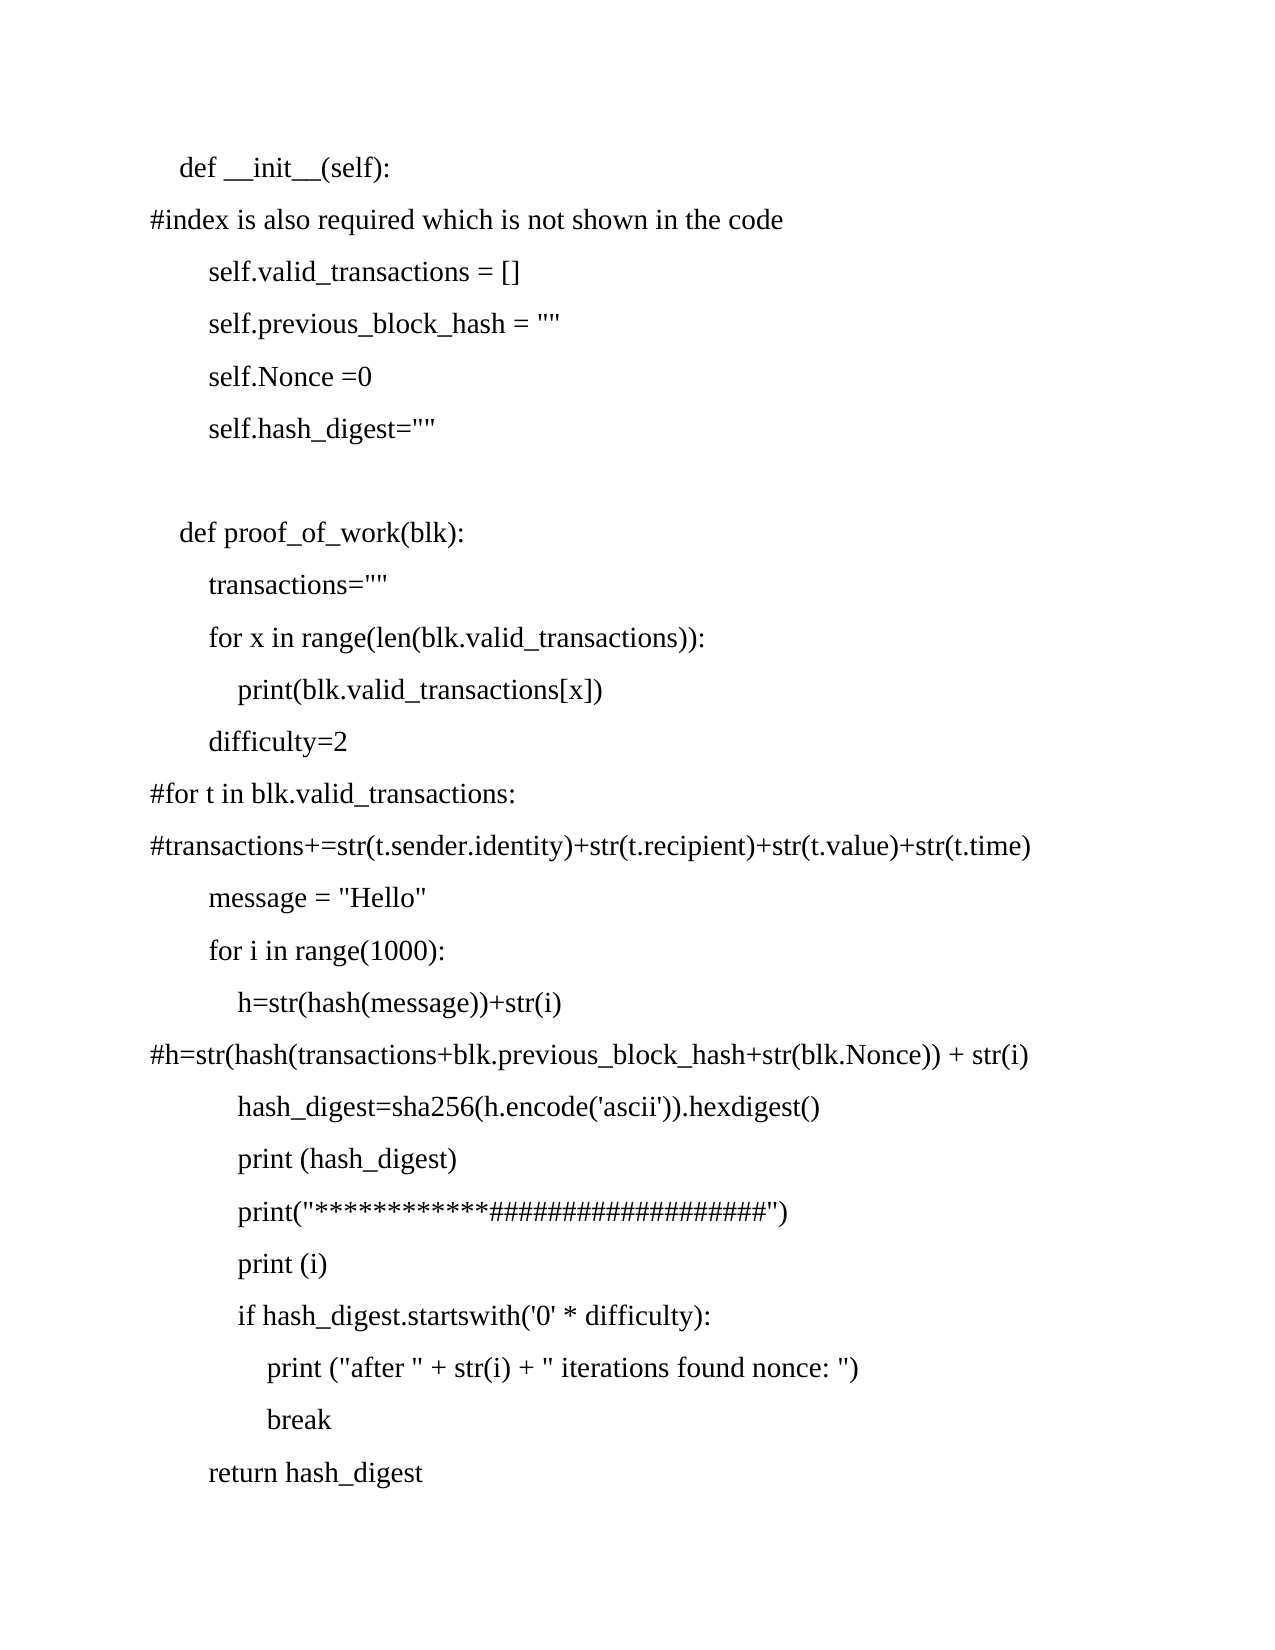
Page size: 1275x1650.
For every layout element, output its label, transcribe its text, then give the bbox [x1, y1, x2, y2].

text hash_digest=sha256(h.encode('ascii')).hexdigest() [150, 1089, 1125, 1123]
text return hash_digest [150, 1455, 1125, 1488]
text self.valid_transactions = [] [150, 254, 1125, 288]
text def __init__(self): [150, 150, 1125, 183]
text for i in range(1000): [150, 933, 1125, 966]
text #h=str(hash(transactions+blk.previous_block_hash+str(blk.Nonce)) + str(i) [150, 1037, 1125, 1071]
text print ("after " + str(i) + " iterations found nonce: ") [150, 1350, 1125, 1384]
text print (i) [150, 1246, 1125, 1279]
text print("************###################") [150, 1194, 1125, 1227]
text message = "Hello" [150, 881, 1125, 914]
text difficulty=2 [150, 724, 1125, 758]
text #index is also required which is not shown in the code [150, 202, 1125, 236]
text self.hash_digest="" [150, 411, 1125, 444]
text h=str(hash(message))+str(i) [150, 985, 1125, 1018]
text print(blk.valid_transactions[x]) [150, 672, 1125, 705]
text self.Nonce =0 [150, 359, 1125, 392]
text if hash_digest.startswith('0' * difficulty): [150, 1298, 1125, 1332]
text #transactions+=str(t.sender.identity)+str(t.recipient)+str(t.value)+str(t.time) [150, 828, 1125, 862]
text transactions="" [150, 567, 1125, 601]
text #for t in blk.valid_transactions: [150, 776, 1125, 810]
text break [150, 1402, 1125, 1436]
text self.previous_block_hash = "" [150, 307, 1125, 340]
text def proof_of_work(blk): [150, 515, 1125, 549]
text for x in range(len(blk.valid_transactions)): [150, 620, 1125, 653]
text print (hash_digest) [150, 1142, 1125, 1175]
